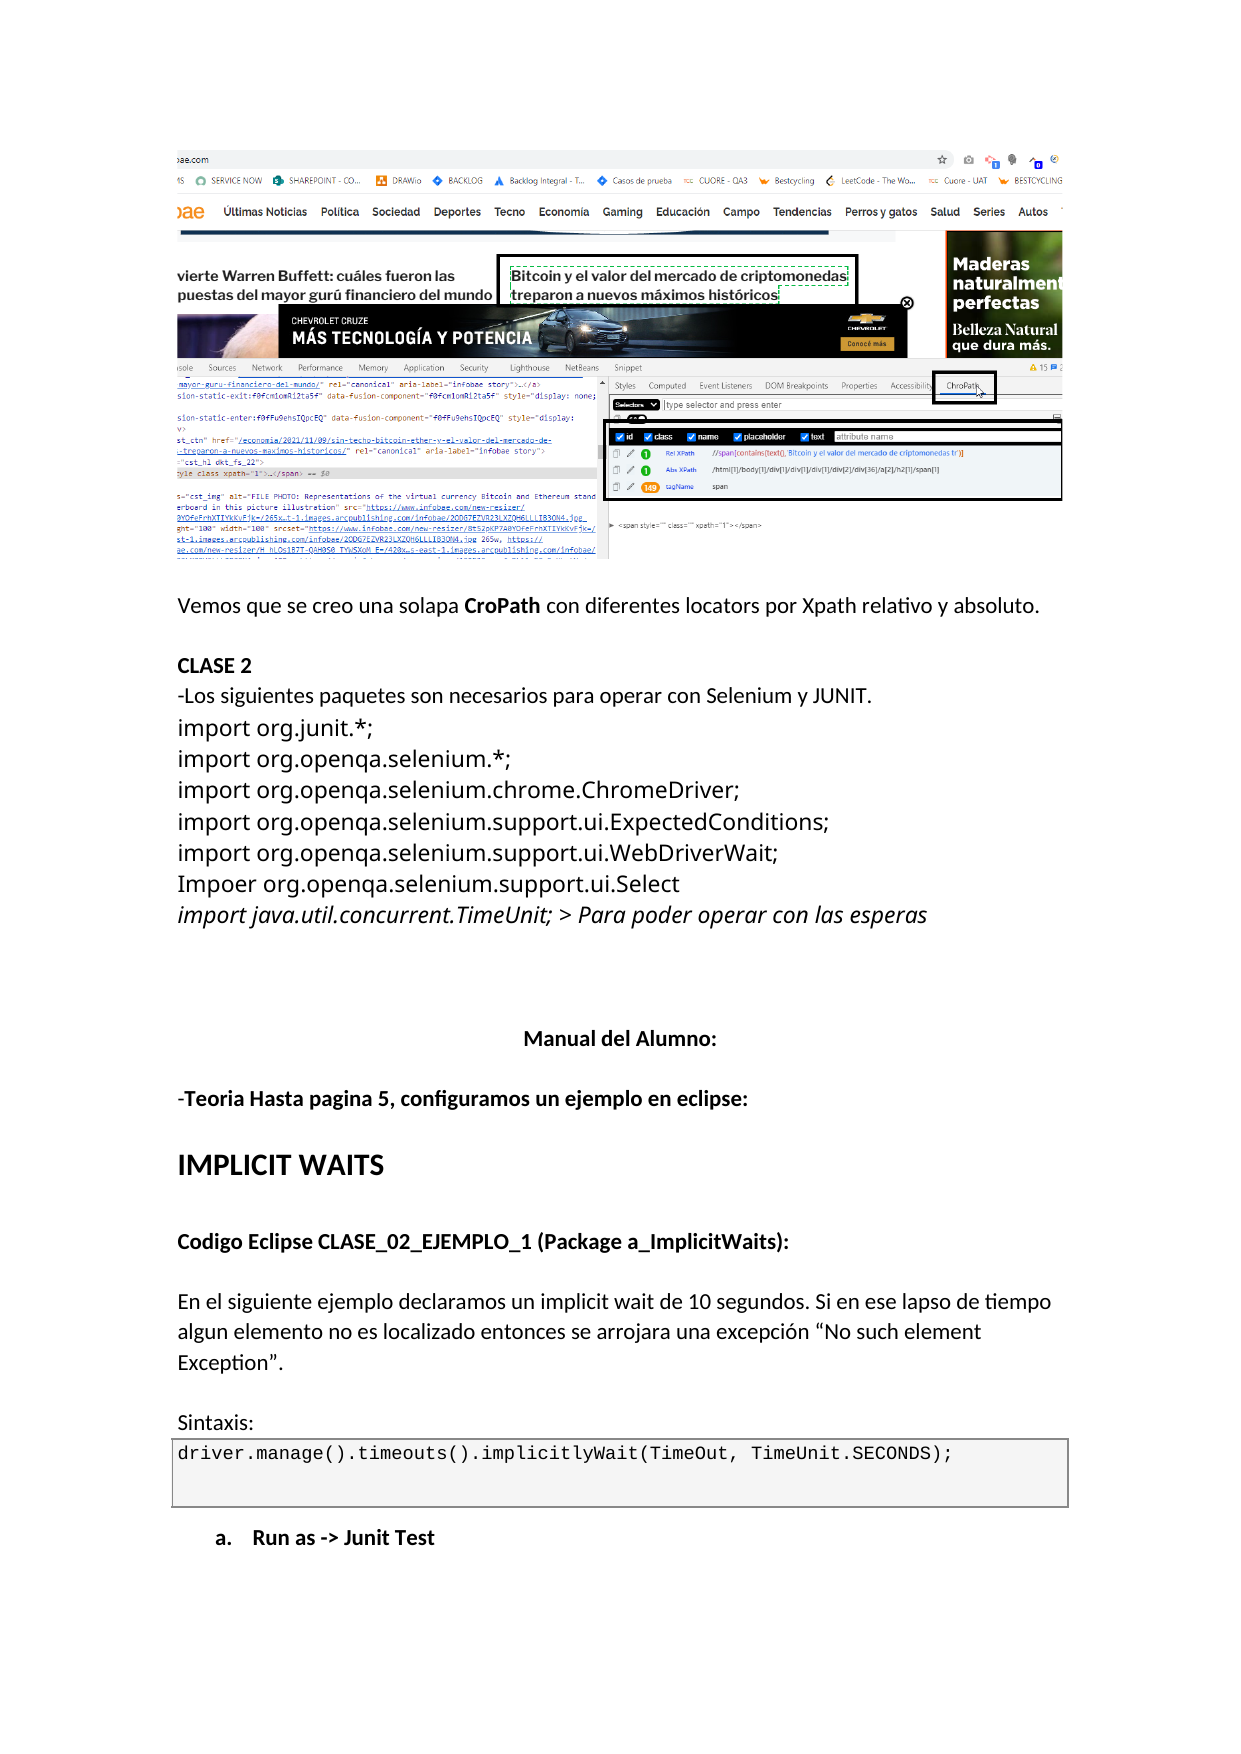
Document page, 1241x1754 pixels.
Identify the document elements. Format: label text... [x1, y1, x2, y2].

text -Teoria Hasta pagina 5, configuramos un ejemplo en eclipse: [177, 1084, 1063, 1112]
text import org.openqa.selenium.chrome.ChromeDriver; [177, 774, 1063, 806]
text import org.openqa.selenium.*; [177, 743, 1063, 774]
text Sintaxis: [177, 1408, 1063, 1436]
text -Los siguientes paquetes son necesarios para operar con Selenium y JUNIT. [177, 682, 1063, 710]
text import org.openqa.selenium.support.ui.ExpectedConditions; [177, 806, 1063, 837]
text Impoer org.openqa.selenium.support.ui.Select [177, 868, 1063, 899]
text Codigo Eclipse CLASE_02_EJEMPLO_1 (Package a_ImplicitWaits): [177, 1227, 1063, 1255]
list Run as -> Junit Test [215, 1523, 1063, 1552]
text IMPLICIT WAITS [177, 1144, 1063, 1183]
text driver.manage().timeouts().implicitlyWait(TimeOut, TimeUnit.SECONDS); [173, 1440, 1067, 1465]
text En el siguiente ejemplo declaramos un implicit wait de 10 segundos. Si en ese lapso de tiempo algun elemento no es localizado entonces se arrojara una excepción “No such element Exception”. [177, 1287, 1063, 1376]
text import org.openqa.selenium.support.ui.WebDriverWait; [177, 837, 1063, 868]
text Vemos que se creo una solapa CroPath con diferentes locators por Xpath relativo y absoluto. [177, 591, 1063, 619]
text Manual del Alumno: [177, 1024, 1063, 1052]
text CLASE 2 [177, 651, 1063, 679]
text import java.util.concurrent.TimeUnit; > Para poder operar con las esperas [177, 899, 1063, 931]
text import org.junit.*; [177, 712, 1063, 743]
picture [177, 147, 1063, 559]
